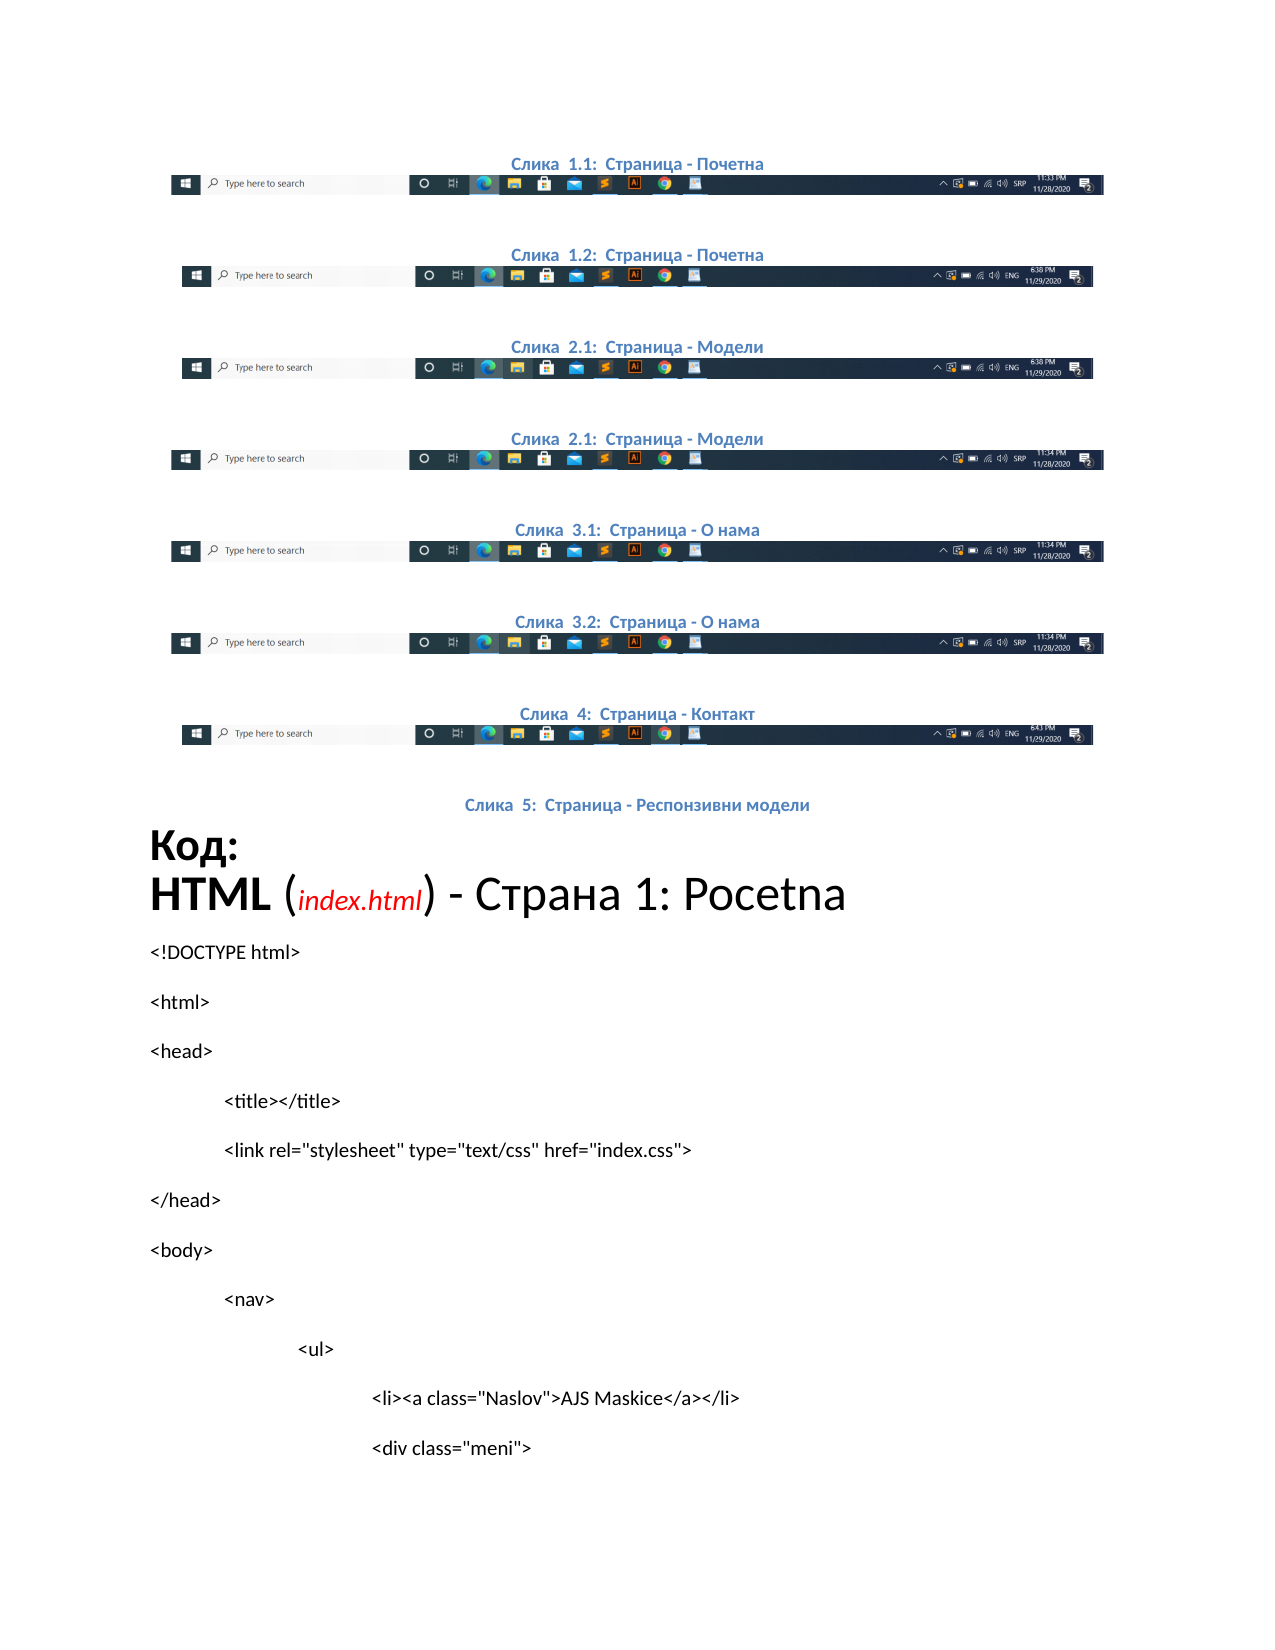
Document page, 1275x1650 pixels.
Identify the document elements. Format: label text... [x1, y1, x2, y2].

text <head> [150, 1036, 1125, 1064]
text HTML (index.html) - Страна 1: Pocetna [428, 887, 523, 916]
text Слика 1.1: Страница - Почетна [150, 150, 1125, 175]
text Код: [150, 837, 1125, 866]
text HTML (index.html) - Страна 1: Pocetna [150, 887, 291, 916]
text <li><a class="Naslov">AJS Maskice</a></li> [150, 1383, 1125, 1412]
text Слика 2.1: Страница - Модели [150, 425, 1125, 450]
text Слика 4: Страница - Контакт [150, 700, 1125, 725]
text <!DOCTYPE html> [150, 937, 1125, 965]
text <ul> [150, 1333, 1125, 1362]
text <div class="meni"> [150, 1432, 1125, 1461]
text Слика 5: Страница - Респонзивни модели [150, 792, 1125, 817]
text <link rel="stylesheet" type="text/css" href="index.css"> [150, 1135, 1125, 1164]
text HTML (index.html) - Страна 1: Pocetna [289, 887, 430, 916]
text <title></title> [150, 1085, 1125, 1114]
text HTML (index.html) - Страна 1: Pocetna [528, 887, 1125, 916]
text Слика 1.2: Страница - Почетна [150, 242, 1125, 267]
text Слика 3.1: Страница - О нама [150, 517, 1125, 542]
text </head> [150, 1184, 1125, 1213]
text Слика 2.1: Страница - Модели [150, 333, 1125, 358]
text <nav> [150, 1284, 1125, 1312]
text <body> [150, 1234, 1125, 1263]
text <html> [150, 986, 1125, 1015]
text Слика 3.2: Страница - О нама [150, 608, 1125, 633]
